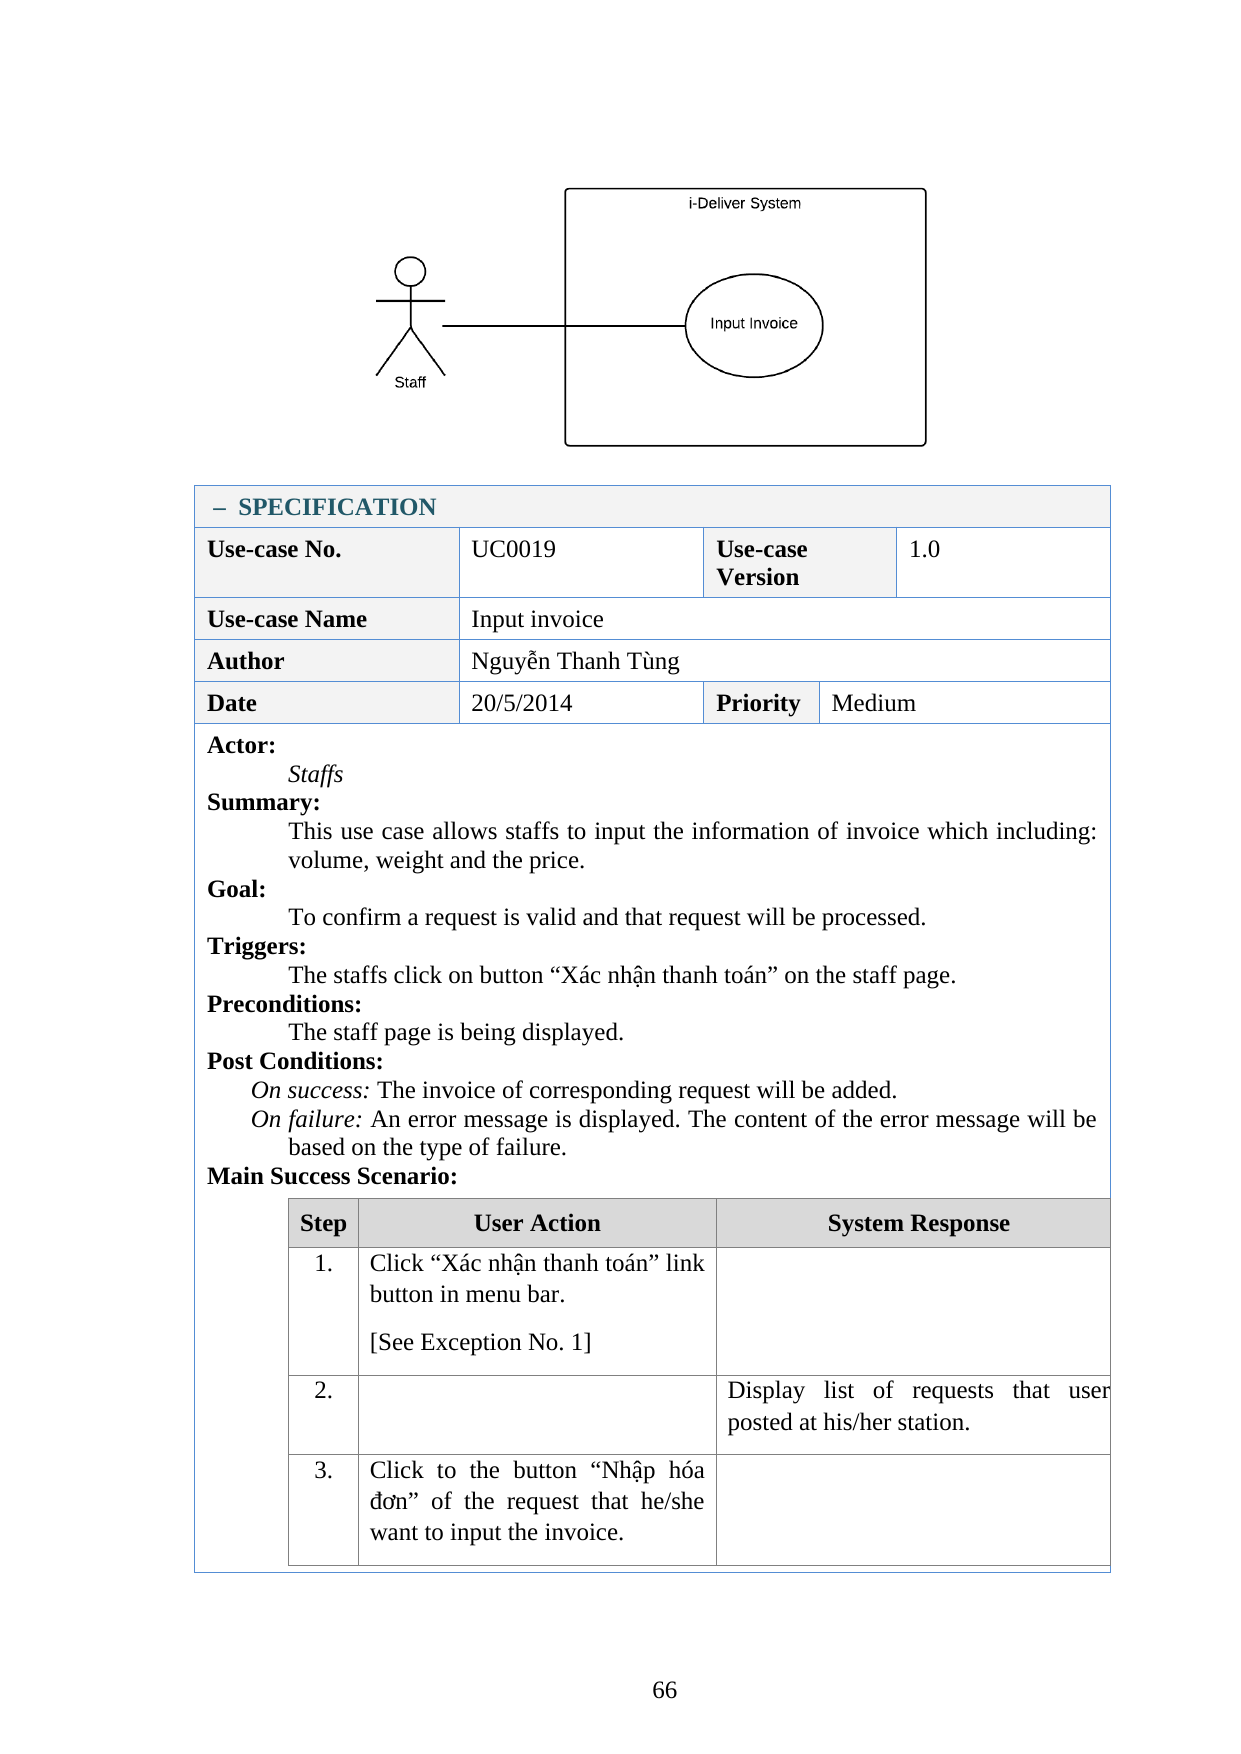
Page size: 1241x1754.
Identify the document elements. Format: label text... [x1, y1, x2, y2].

table_cell Medium [820, 682, 1110, 723]
table_cell Priority [704, 682, 819, 723]
table_cell 20/5/2014 [460, 682, 703, 723]
table_cell Author [195, 640, 459, 681]
table_cell UC0019 [460, 528, 703, 597]
table_cell Use-case No. [195, 528, 459, 597]
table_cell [195, 724, 1110, 1572]
table_cell Input invoice [460, 598, 1110, 639]
table_cell Use-case Version [704, 528, 896, 597]
table_cell Nguyễn Thanh Tùng [460, 640, 1110, 681]
table_cell Use-case Name [195, 598, 459, 639]
table_cell Date [195, 682, 459, 723]
table_header – SPECIFICATION [195, 486, 1110, 527]
picture [355, 147, 974, 466]
table_cell 1.0 [897, 528, 1110, 597]
